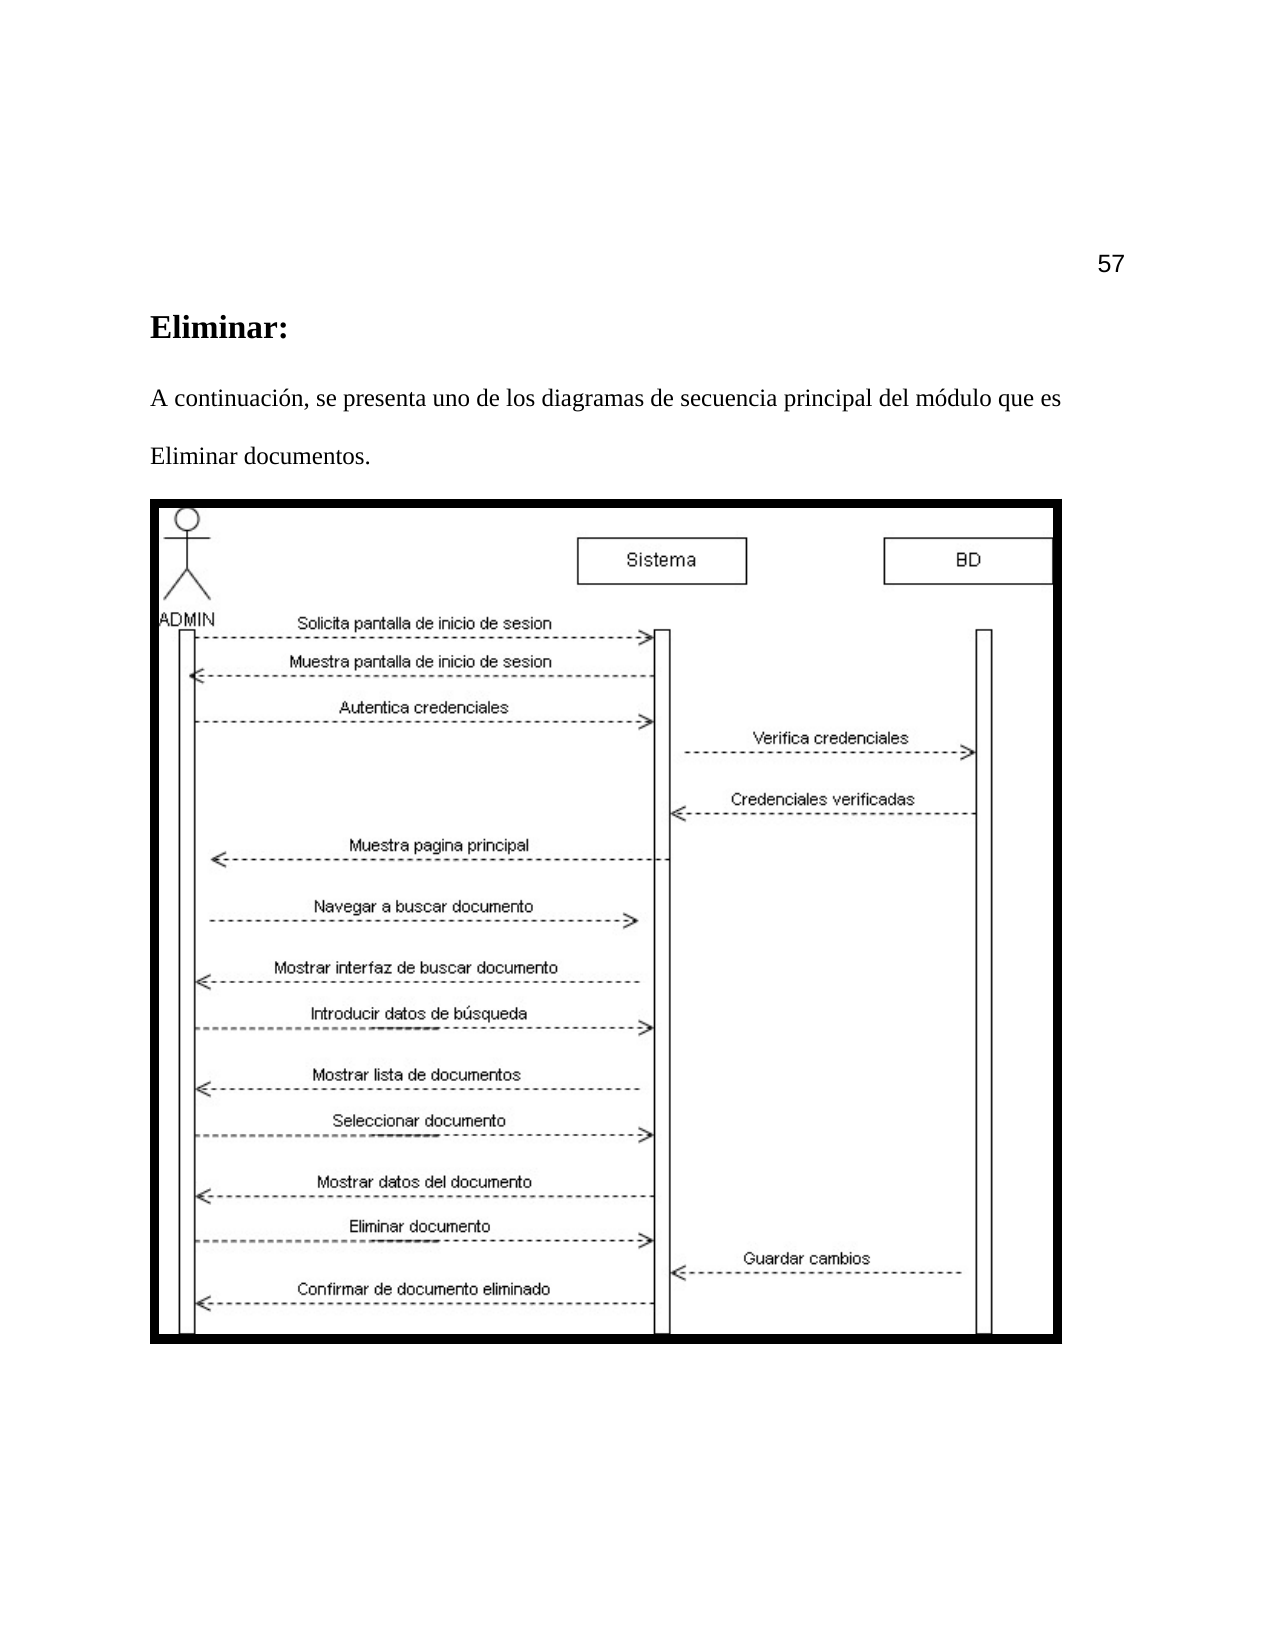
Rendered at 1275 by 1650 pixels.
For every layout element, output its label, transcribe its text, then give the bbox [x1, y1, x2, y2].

picture [159, 508, 1053, 1334]
text Eliminar: [150, 307, 1125, 345]
text A continuación, se presenta uno de los diagramas de secuencia principal del módulo que es [150, 383, 1125, 412]
text Eliminar documentos. [150, 441, 1125, 470]
